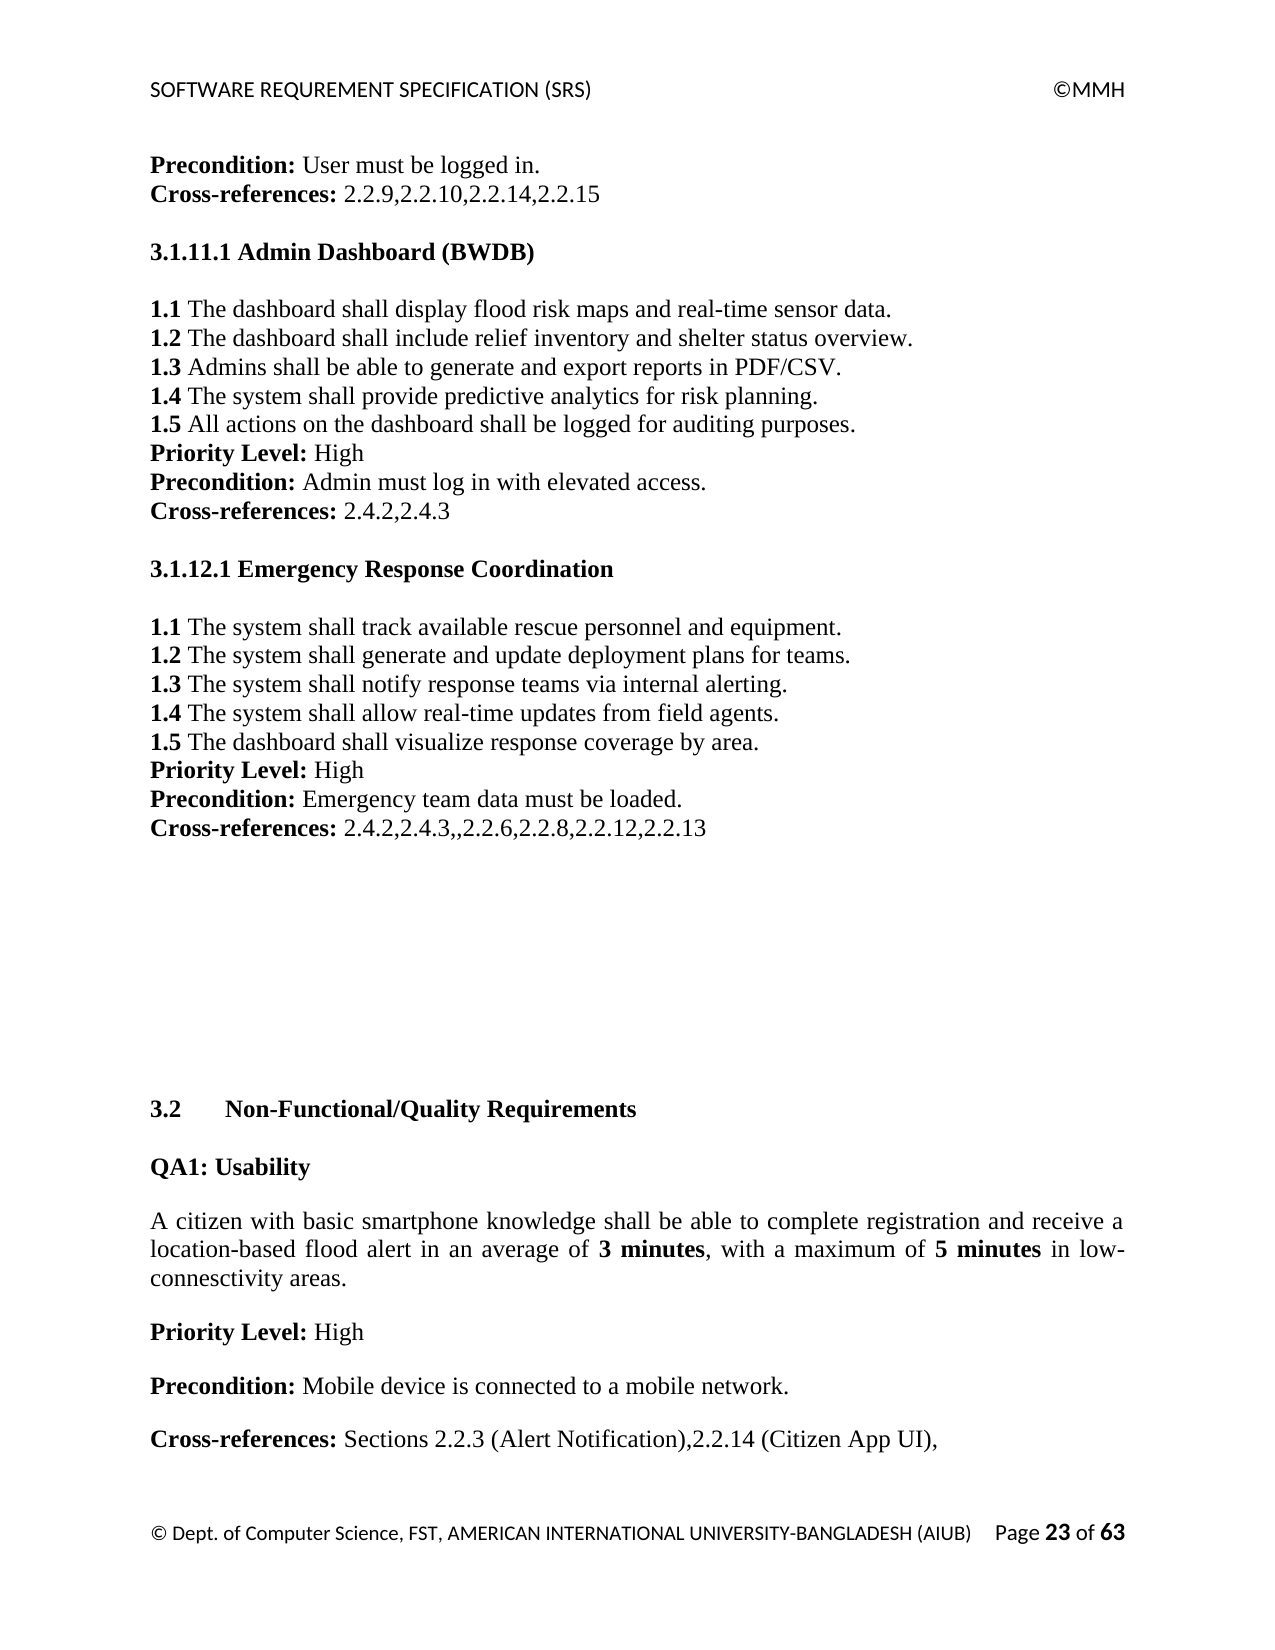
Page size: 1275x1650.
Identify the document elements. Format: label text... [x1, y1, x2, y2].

text A citizen with basic smartphone knowledge shall be able to complete registration and receive a location-based flood alert in an average of 3 minutes, with a maximum of 5 minutes in low-connesctivity areas. [150, 1206, 1125, 1292]
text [150, 150, 1125, 207]
text QA1: Usability [150, 1152, 1125, 1181]
subtitle 3.1.11.1 Admin Dashboard (BWDB) [150, 237, 1125, 265]
text 1.1 The system shall track available rescue personnel and equipment. 1.2 The system shall generate and update deployment plans for teams. 1.3 The system shall notify response teams via internal alerting. 1.4 The system shall allow real-time updates from field agents. 1.5 The dashboard shall visualize response coverage by area. Priority Level: High Precondition: Emergency team data must be loaded. Cross-references: 2.4.2,2.4.3,,2.2.6,2.2.8,2.2.12,2.2.13 [150, 612, 1125, 842]
text Precondition: Mobile device is connected to a mobile network. [150, 1371, 1125, 1399]
text Cross-references: Sections 2.2.3 (Alert Notification),2.2.14 (Citizen App UI), [150, 1424, 1125, 1453]
text 1.1 The dashboard shall display flood risk maps and real-time sensor data. 1.2 The dashboard shall include relief inventory and shelter status overview. 1.3 Admins shall be able to generate and export reports in PDF/CSV. 1.4 The system shall provide predictive analytics for risk planning. 1.5 All actions on the dashboard shall be logged for auditing purposes. Priority Level: High Precondition: Admin must log in with elevated access. Cross-references: 2.4.2,2.4.3 [150, 294, 1125, 524]
subtitle 3.1.12.1 Emergency Response Coordination [150, 554, 1125, 582]
subtitle Non-Functional/Quality Requirements [150, 1094, 1125, 1123]
text Priority Level: High [150, 1317, 1125, 1346]
